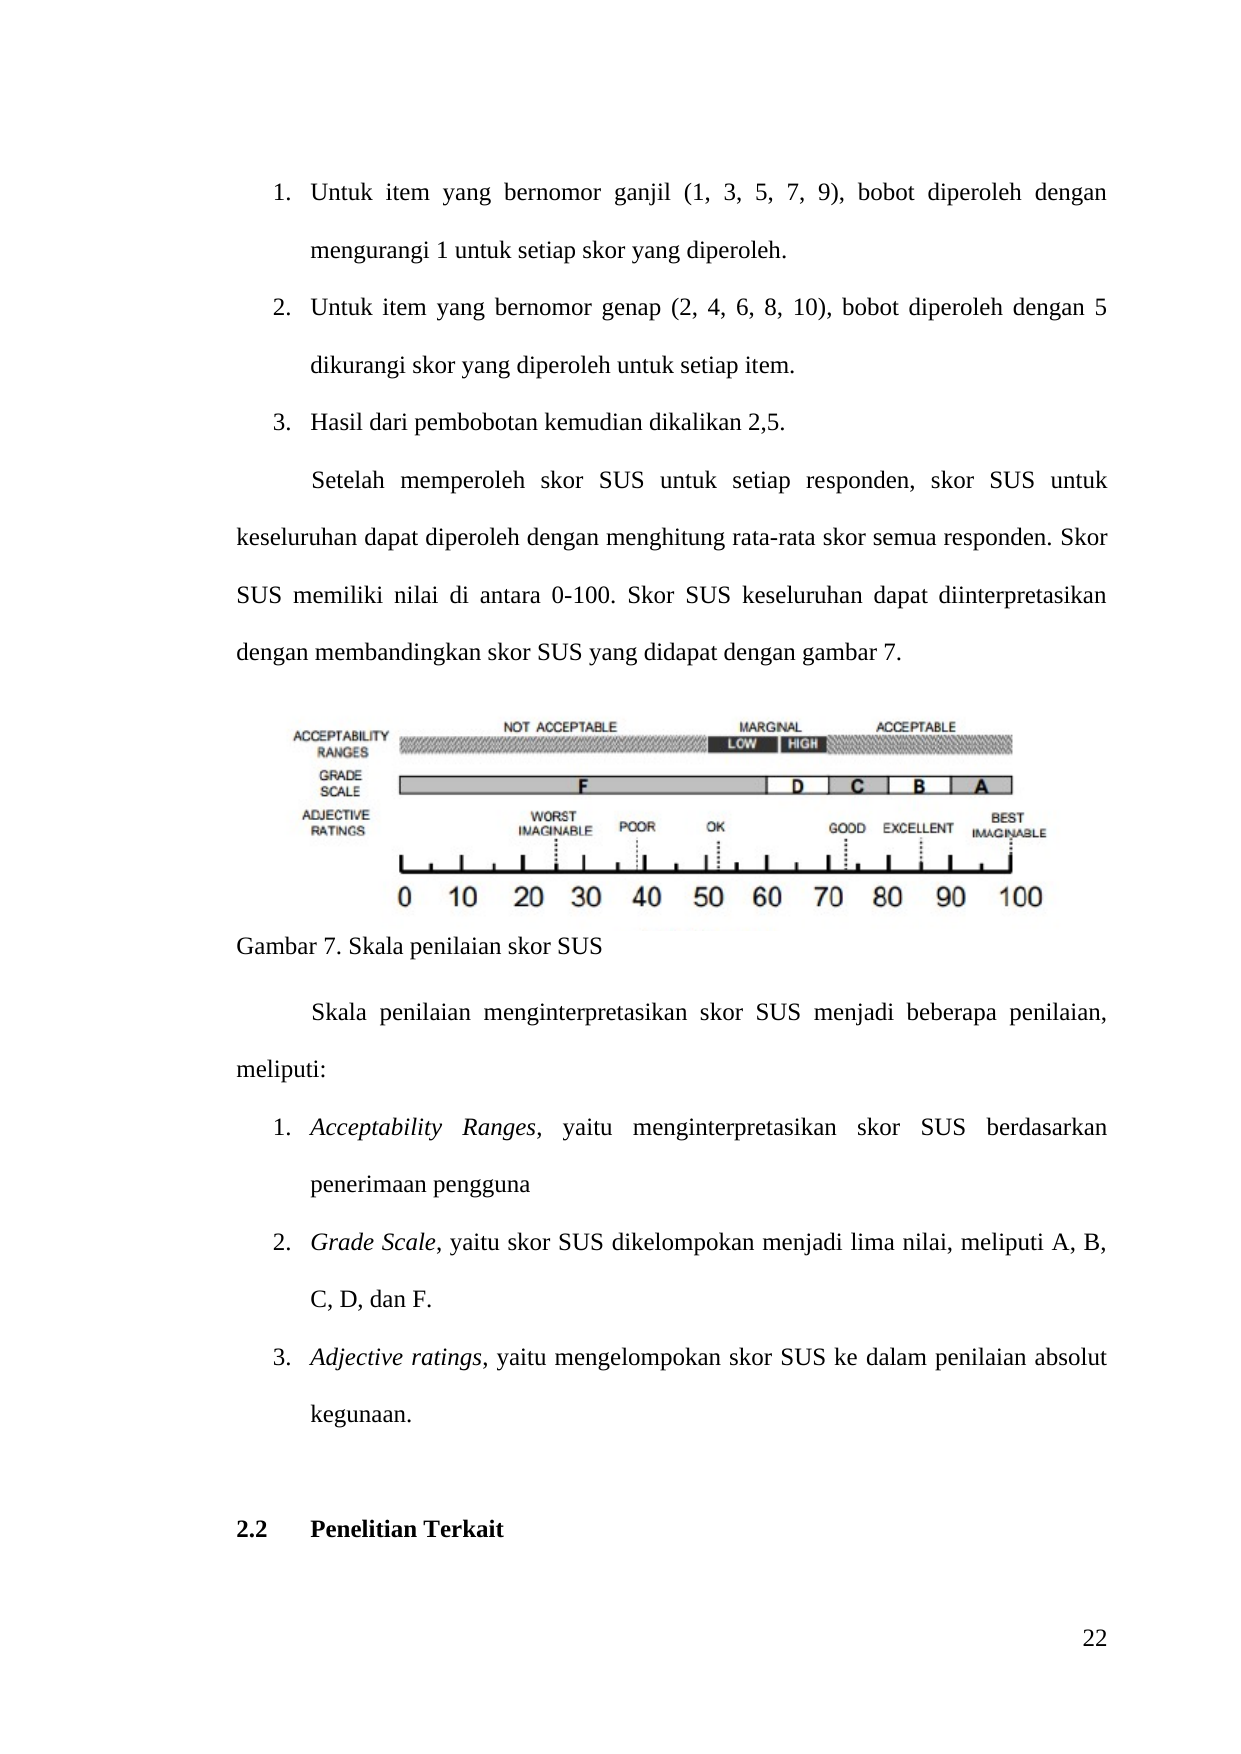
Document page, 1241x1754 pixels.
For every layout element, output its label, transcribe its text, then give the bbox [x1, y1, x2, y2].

text Skala penilaian menginterpretasikan skor SUS menjadi beberapa penilaian, meliputi: [236, 997, 1107, 1083]
text Setelah memperoleh skor SUS untuk setiap responden, skor SUS untuk keseluruhan dapat diperoleh dengan menghitung rata-rata skor semua responden. Skor SUS memiliki nilai di antara 0-100. Skor SUS keseluruhan dapat diinterpretasikan dengan membandingkan skor SUS yang didapat dengan gambar 7. [236, 465, 1107, 666]
list Adjective ratings, yaitu mengelompokan skor SUS ke dalam penilaian absolut kegunaan. [273, 1342, 1107, 1428]
text Gambar 7. Skala penilaian skor SUS [236, 931, 1107, 959]
list Hasil dari pembobotan kemudian dikalikan 2,5. [273, 407, 1107, 436]
list Acceptability Ranges, yaitu menginterpretasikan skor SUS berdasarkan penerimaan pengguna [273, 1112, 1107, 1198]
subtitle Penelitian Terkait [236, 1514, 1107, 1543]
list Grade Scale, yaitu skor SUS dikelompokan menjadi lima nilai, meliputi A, B, C, D, dan F. [273, 1227, 1107, 1313]
picture [273, 694, 1071, 931]
list Untuk item yang bernomor ganjil (1, 3, 5, 7, 9), bobot diperoleh dengan mengurangi 1 untuk setiap skor yang diperoleh. [273, 177, 1107, 263]
list Untuk item yang bernomor genap (2, 4, 6, 8, 10), bobot diperoleh dengan 5 dikurangi skor yang diperoleh untuk setiap item. [273, 292, 1107, 378]
